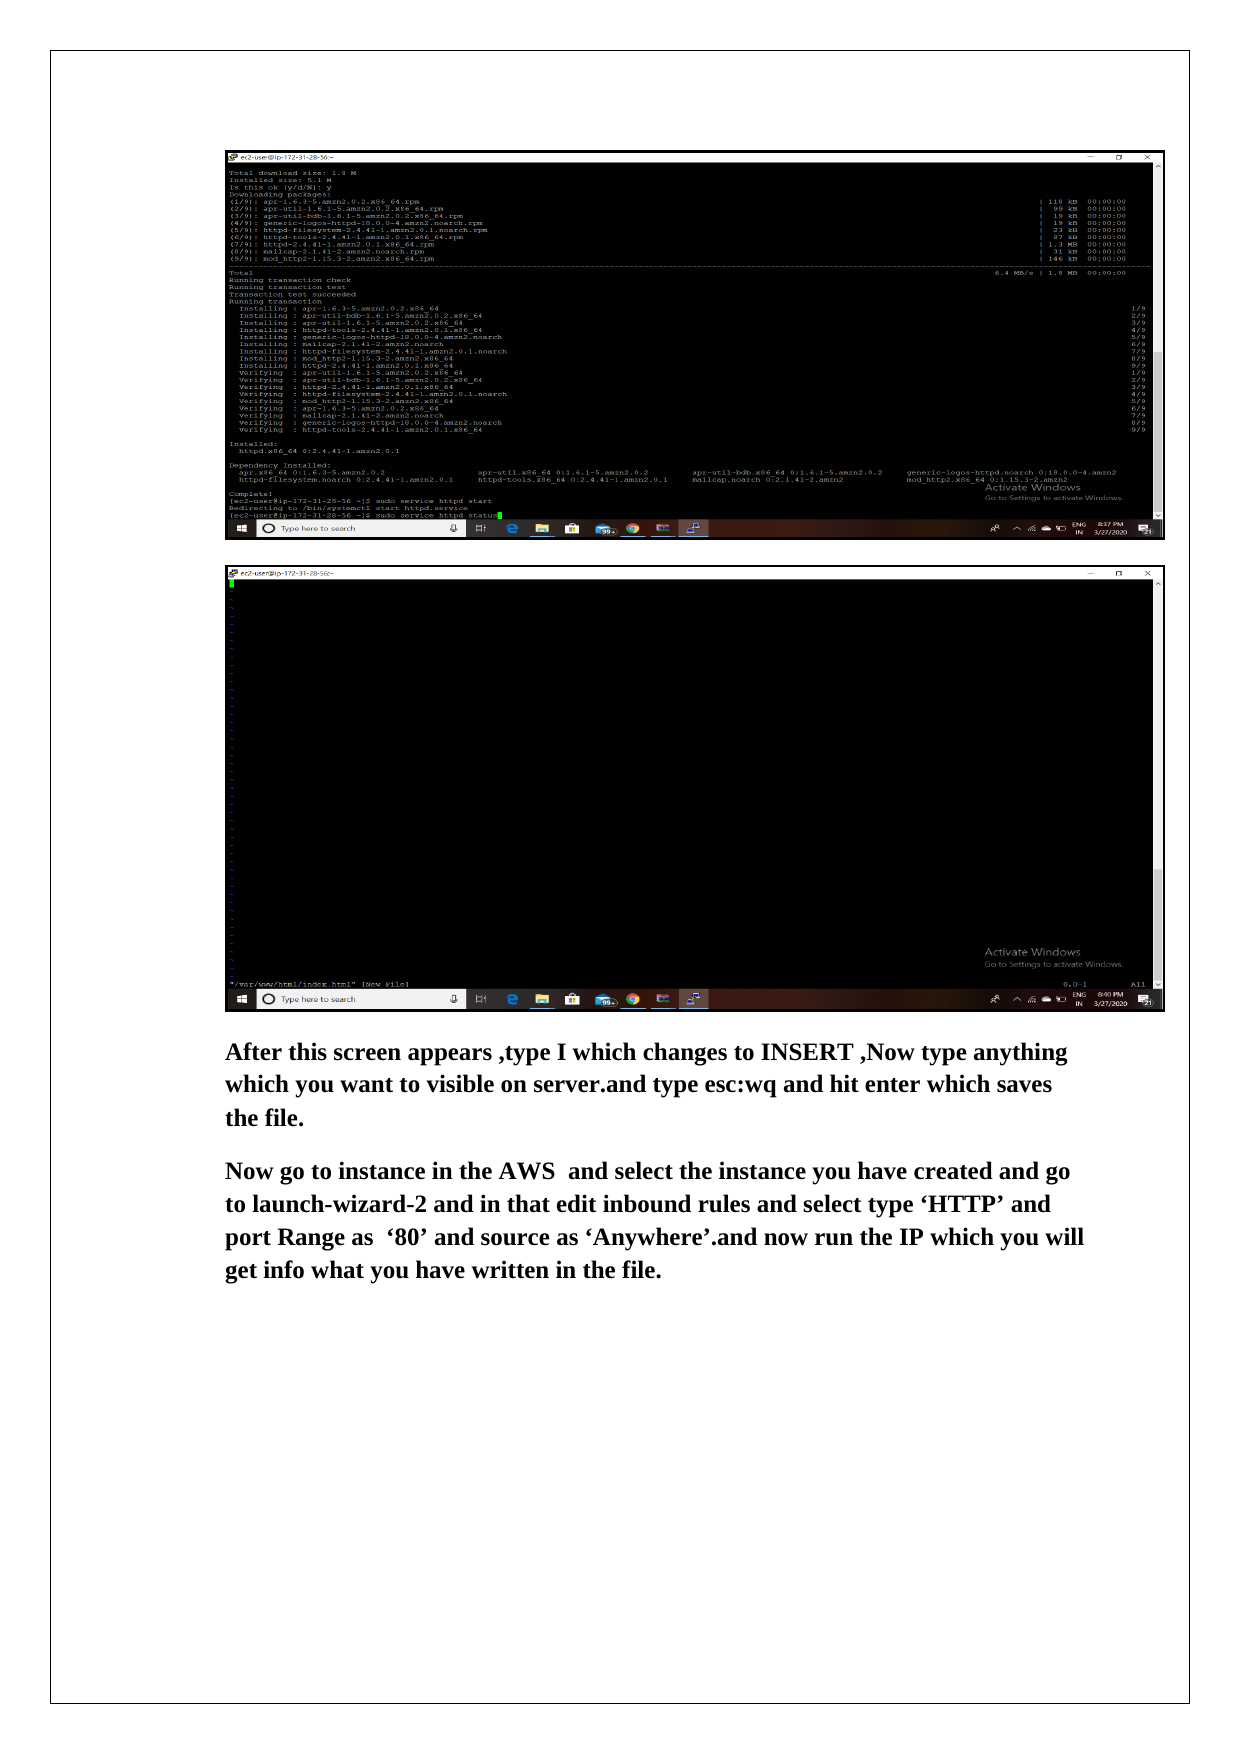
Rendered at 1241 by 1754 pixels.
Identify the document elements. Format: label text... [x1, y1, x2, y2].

picture [228, 153, 1163, 537]
text After this screen appears ,type I which changes to INSERT ,Now type anything which you want to visible on server.and type esc:wq and hit enter which saves the file. [225, 1037, 1090, 1131]
text Now go to instance in the AWS and select the instance you have created and go to launch-wizard-2 and in that edit inbound rules and select type ‘HTTP’ and port Range as ‘80’ and source as ‘Anywhere’.and now run the IP which you will get info what you have written in the file. [225, 1156, 1090, 1284]
picture [228, 567, 1163, 1009]
